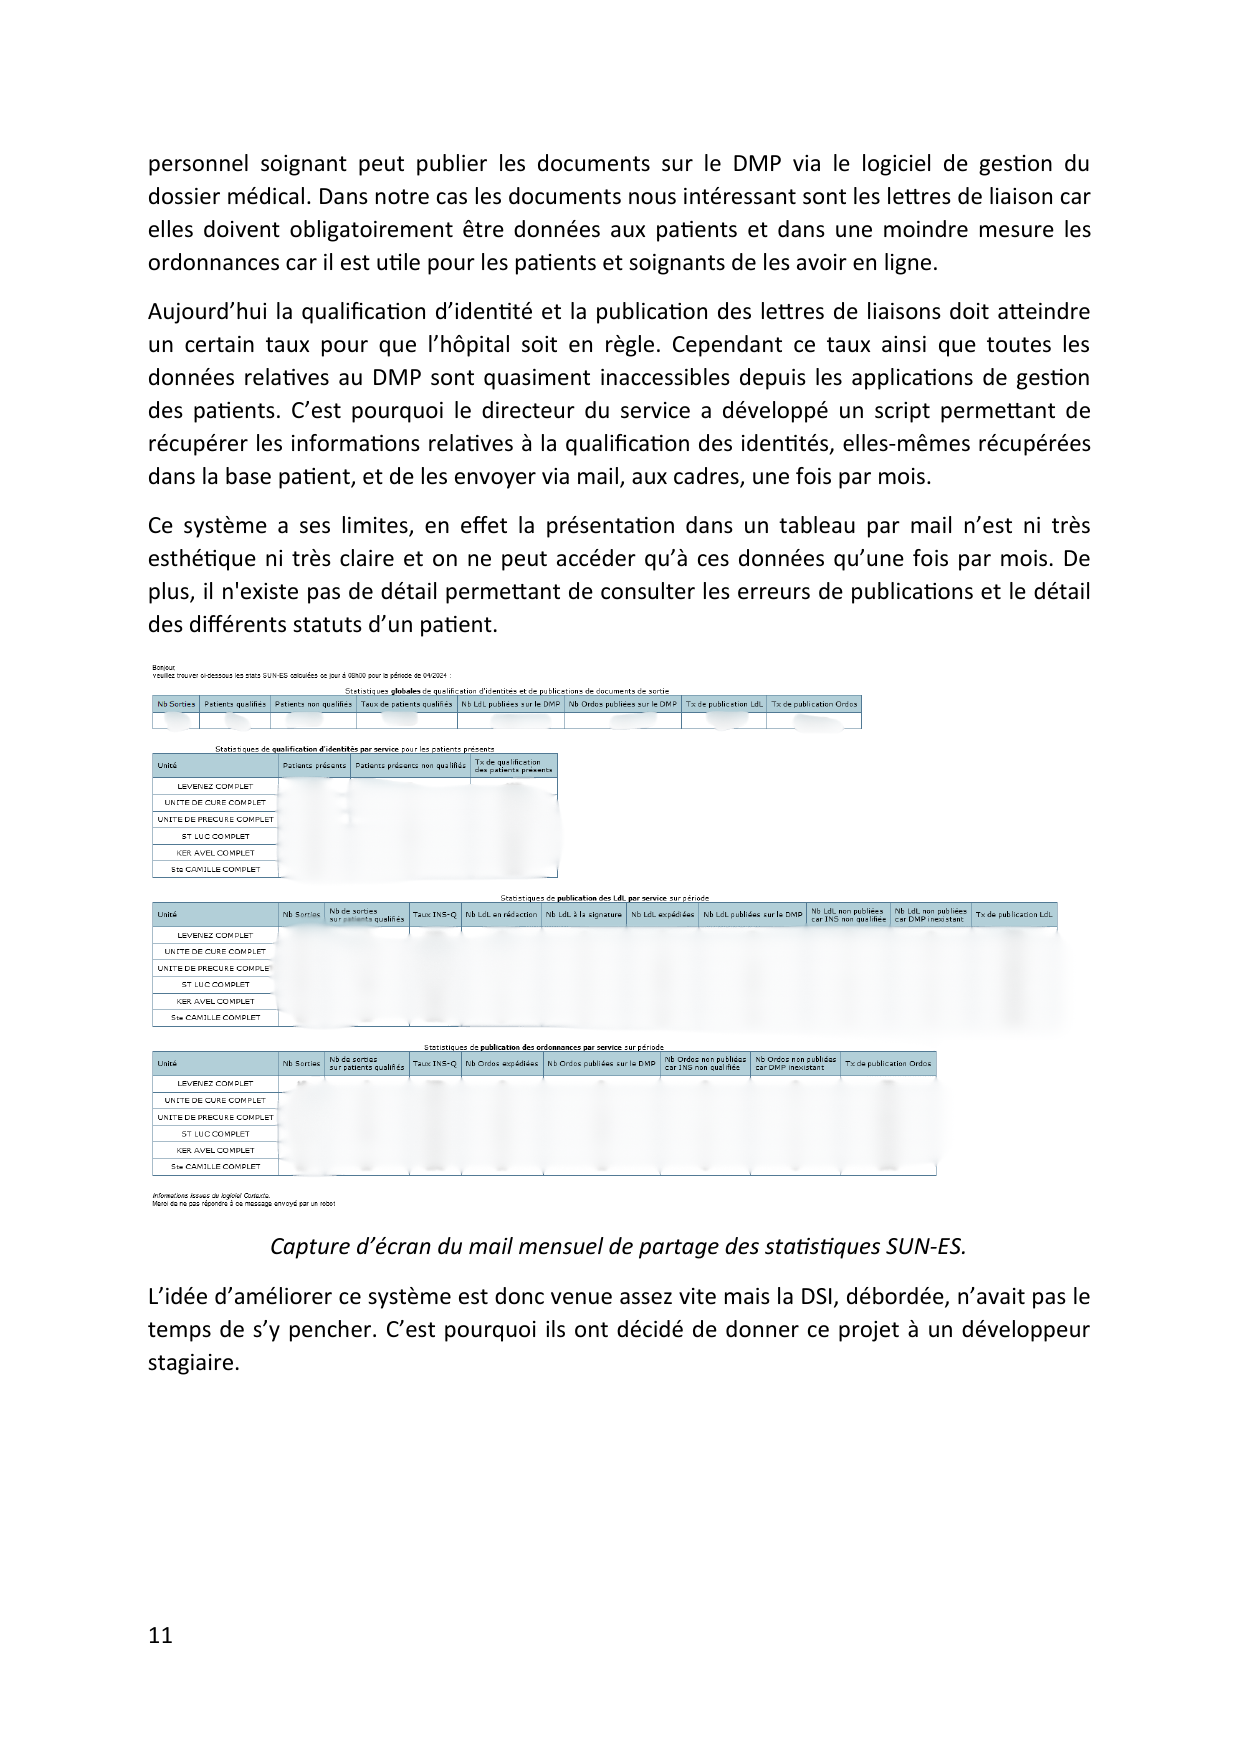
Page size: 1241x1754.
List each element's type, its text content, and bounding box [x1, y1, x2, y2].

picture [147, 658, 1093, 1212]
text Aujourd’hui la qualification d’identité et la publication des lettres de liaisons doit atteindre un certain taux pour que l’hôpital soit en règle. Cependant ce taux ainsi que toutes les données relatives au DMP sont quasiment inaccessibles depuis les applications de gestion des patients. C’est pourquoi le directeur du service a développé un script permettant de récupérer les informations relatives à la qualification des identités, elles-mêmes récupérées dans la base patient, et de les envoyer via mail, aux cadres, une fois par mois. [148, 296, 1093, 491]
text L’idée d’améliorer ce système est donc venue assez vite mais la DSI, débordée, n’avait pas le temps de s’y pencher. C’est pourquoi ils ont décidé de donner ce projet à un développeur stagiaire. [148, 1281, 1093, 1377]
text Ce système a ses limites, en effet la présentation dans un tableau par mail n’est ni très esthétique ni très claire et on ne peut accéder qu’à ces données qu’une fois par mois. De plus, il n'existe pas de détail permettant de consulter les erreurs de publications et le détail des différents statuts d’un patient. [148, 510, 1093, 639]
text Capture d’écran du mail mensuel de partage des statistiques SUN-ES. [148, 1231, 1093, 1261]
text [148, 148, 1093, 277]
